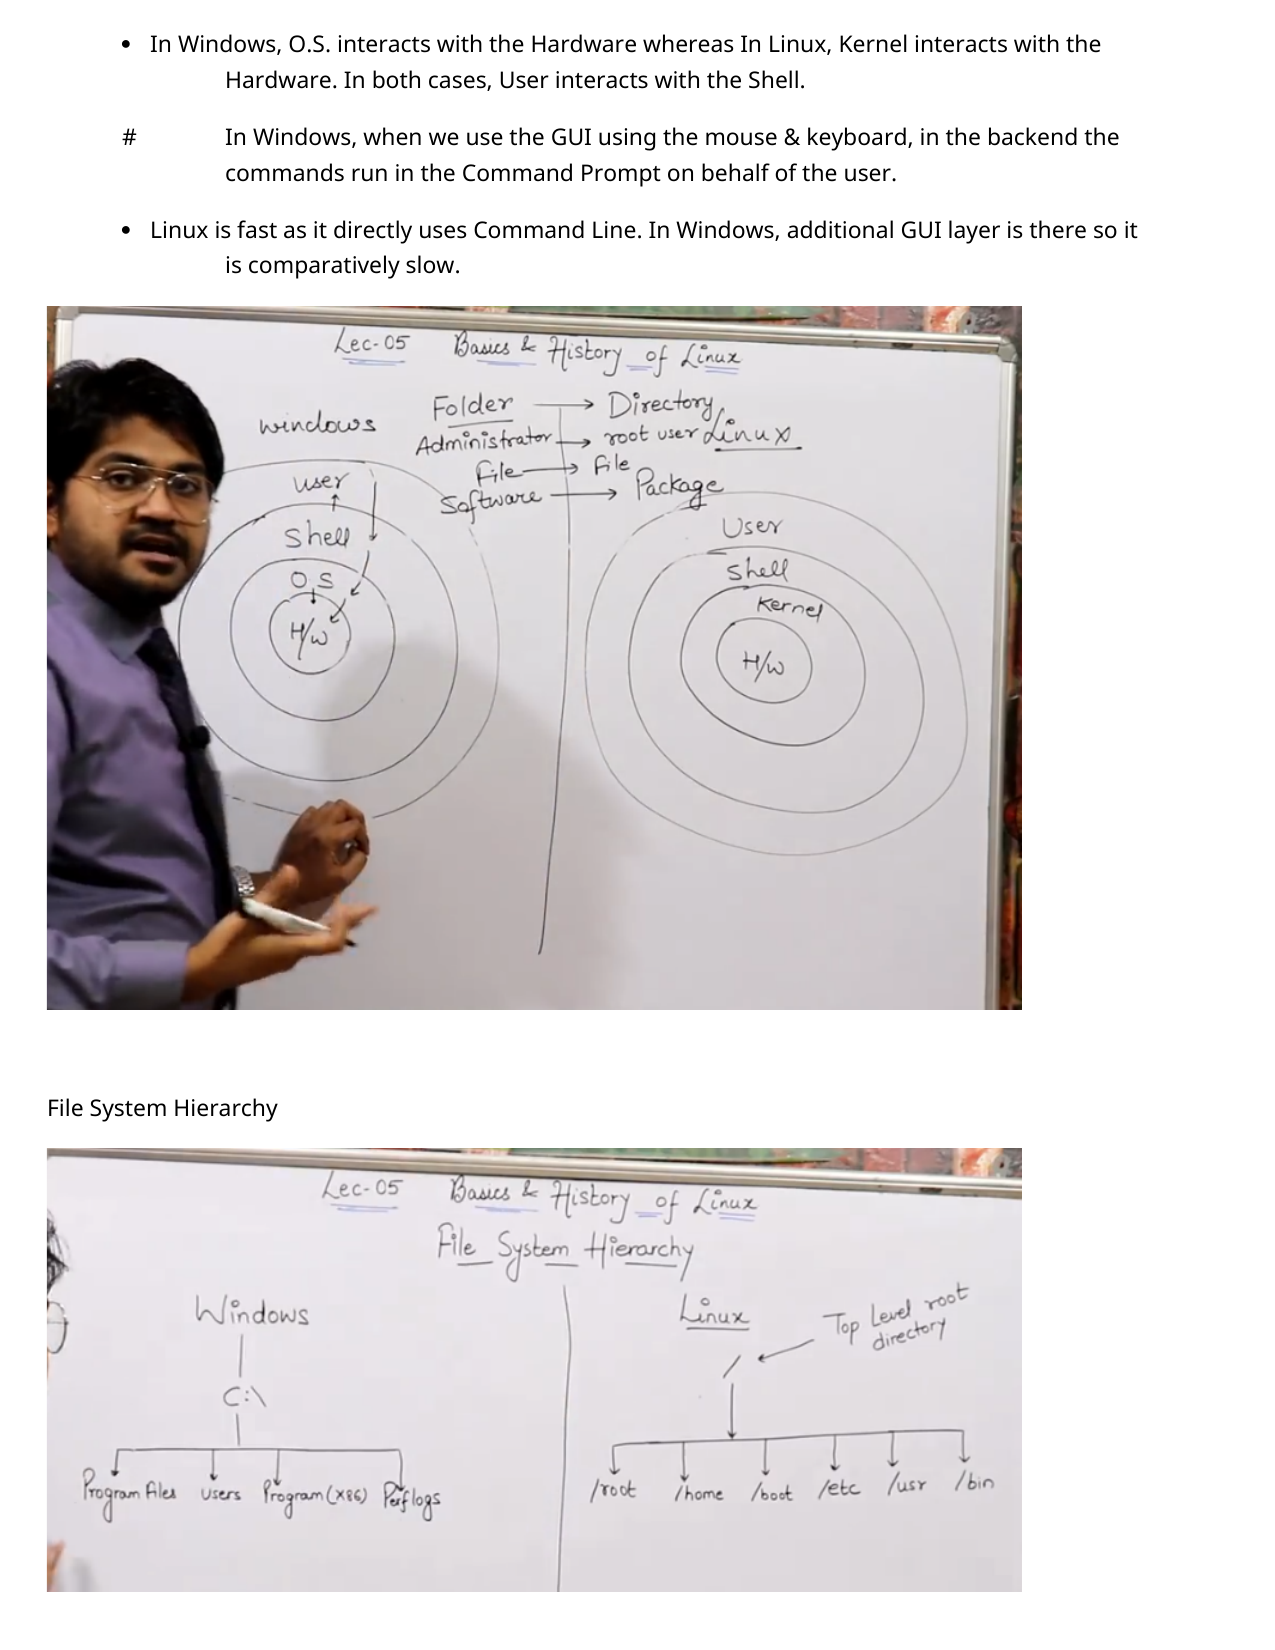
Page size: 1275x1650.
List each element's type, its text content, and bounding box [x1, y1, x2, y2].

text # In Windows, when we use the GUI using the mouse & keyboard, in the backend the commands run in the Command Prompt on behalf of the user. [122, 121, 1153, 188]
list In Windows, O.S. interacts with the Hardware whereas In Linux, Kernel interacts with the Hardware. In both cases, User interacts with the Shell. [122, 28, 1153, 95]
picture [46, 1148, 1022, 1592]
text File System Hierarchy [47, 1091, 1153, 1123]
picture [46, 306, 1022, 1010]
list Linux is fast as it directly uses Command Line. In Windows, additional GUI layer is there so it is comparatively slow. [122, 213, 1153, 281]
